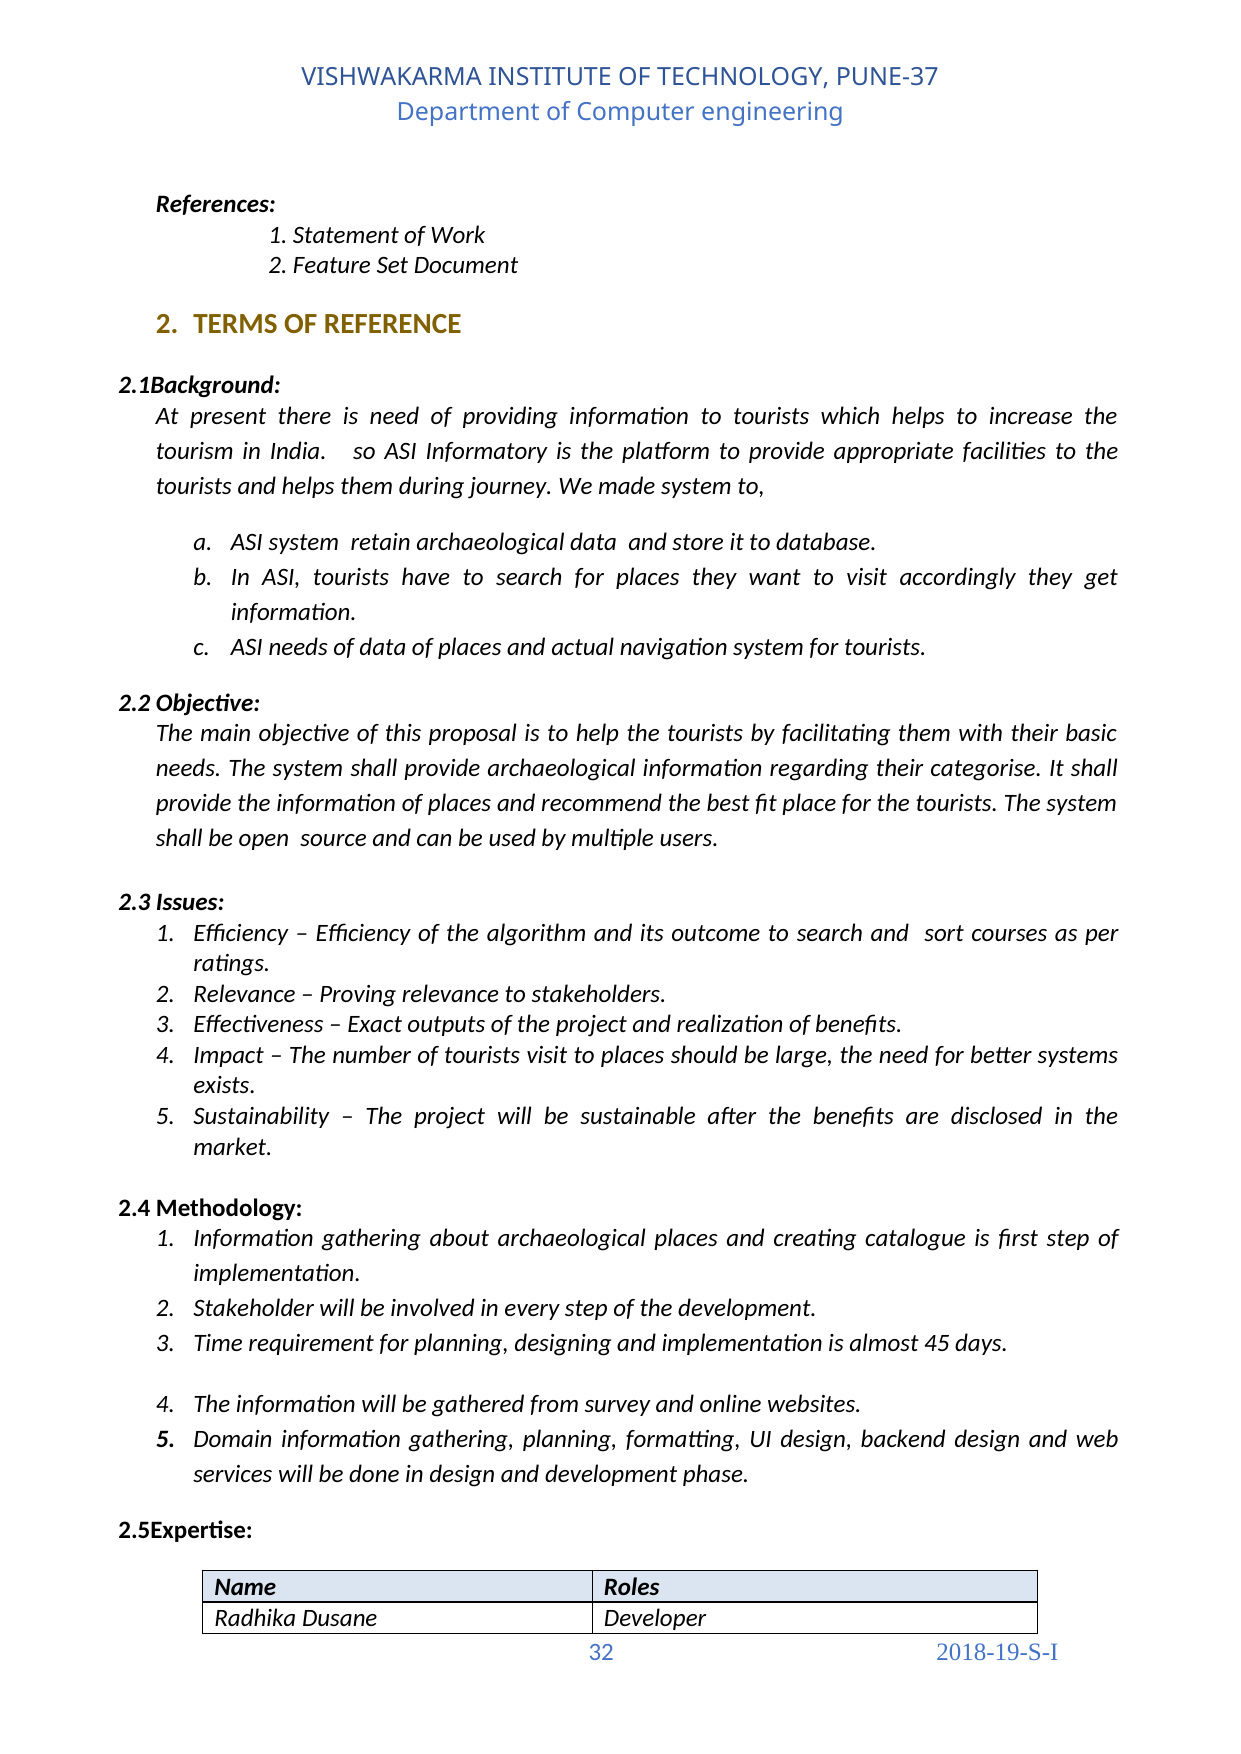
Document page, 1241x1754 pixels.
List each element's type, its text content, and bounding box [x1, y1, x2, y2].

list Stakeholder will be involved in every step of the development. [156, 1292, 1122, 1323]
subtitle 2.2 Objective: [118, 687, 1122, 717]
list Effectiveness – Exact outputs of the project and realization of benefits. [156, 1008, 1122, 1039]
text 1. Statement of Work [156, 219, 1122, 249]
list Time requirement for planning, designing and implementation is almost 45 days. [156, 1327, 1122, 1358]
subtitle 2.1Background: [118, 369, 1122, 400]
list Relevance – Proving relevance to stakeholders. [156, 978, 1122, 1008]
table_cell Radhika Dusane [203, 1603, 592, 1633]
subtitle 2.4 Methodology: [118, 1192, 1122, 1222]
list Sustainability – The project will be sustainable after the benefits are disclosed in the market. [156, 1100, 1122, 1161]
subtitle TERMS OF REFERENCE [156, 305, 1122, 341]
list ASI needs of data of places and actual navigation system for tourists. [193, 631, 1122, 661]
text References: [156, 188, 1122, 219]
list Information gathering about archaeological places and creating catalogue is first step of implementation. [156, 1222, 1122, 1288]
text 2. Feature Set Document [156, 249, 1122, 280]
list In ASI, tourists have to search for places they want to visit accordingly they get information. [193, 561, 1122, 626]
table_cell Developer [593, 1603, 1037, 1633]
text 2.5Expertise: [118, 1514, 1122, 1544]
subtitle 2.3 Issues: [118, 886, 1122, 917]
list Impact – The number of tourists visit to places should be large, the need for better systems exists. [156, 1039, 1122, 1100]
table_header Name [203, 1571, 592, 1601]
list Domain information gathering, planning, formatting, UI design, backend design and web services will be done in design and development phase. [156, 1423, 1122, 1489]
list ASI system retain archaeological data and store it to database. [193, 526, 1122, 556]
text At present there is need of providing information to tourists which helps to increase the tourism in India. so ASI Informatory is the platform to provide appropriate facilities to the tourists and helps them during journey. We made system to, [156, 400, 1122, 501]
table_header Roles [593, 1571, 1037, 1601]
list Efficiency – Efficiency of the algorithm and its outcome to search and sort courses as per ratings. [156, 917, 1122, 978]
list The information will be gathered from survey and online websites. [156, 1388, 1122, 1419]
text The main objective of this proposal is to help the tourists by facilitating them with their basic needs. The system shall provide archaeological information regarding their categorise. It shall provide the information of places and recommend the best fit place for the tourists. The system shall be open source and can be used by multiple users. [156, 717, 1122, 853]
